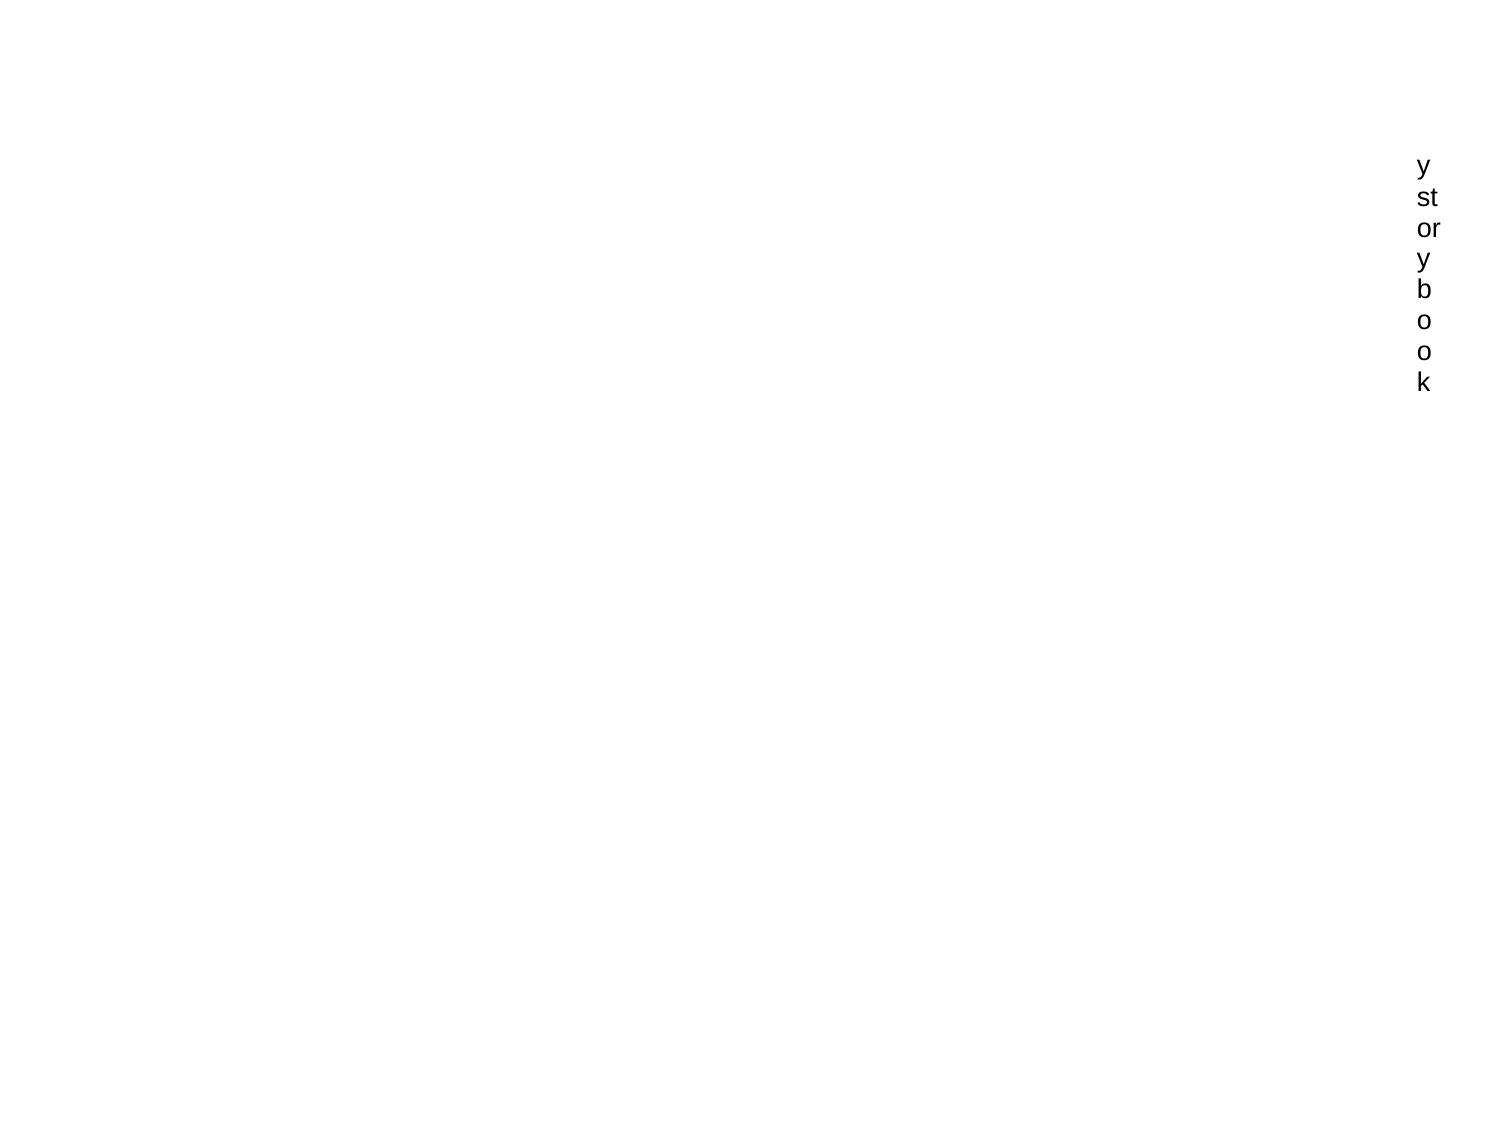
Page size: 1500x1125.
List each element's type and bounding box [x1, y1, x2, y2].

list [1417, 150, 1444, 397]
